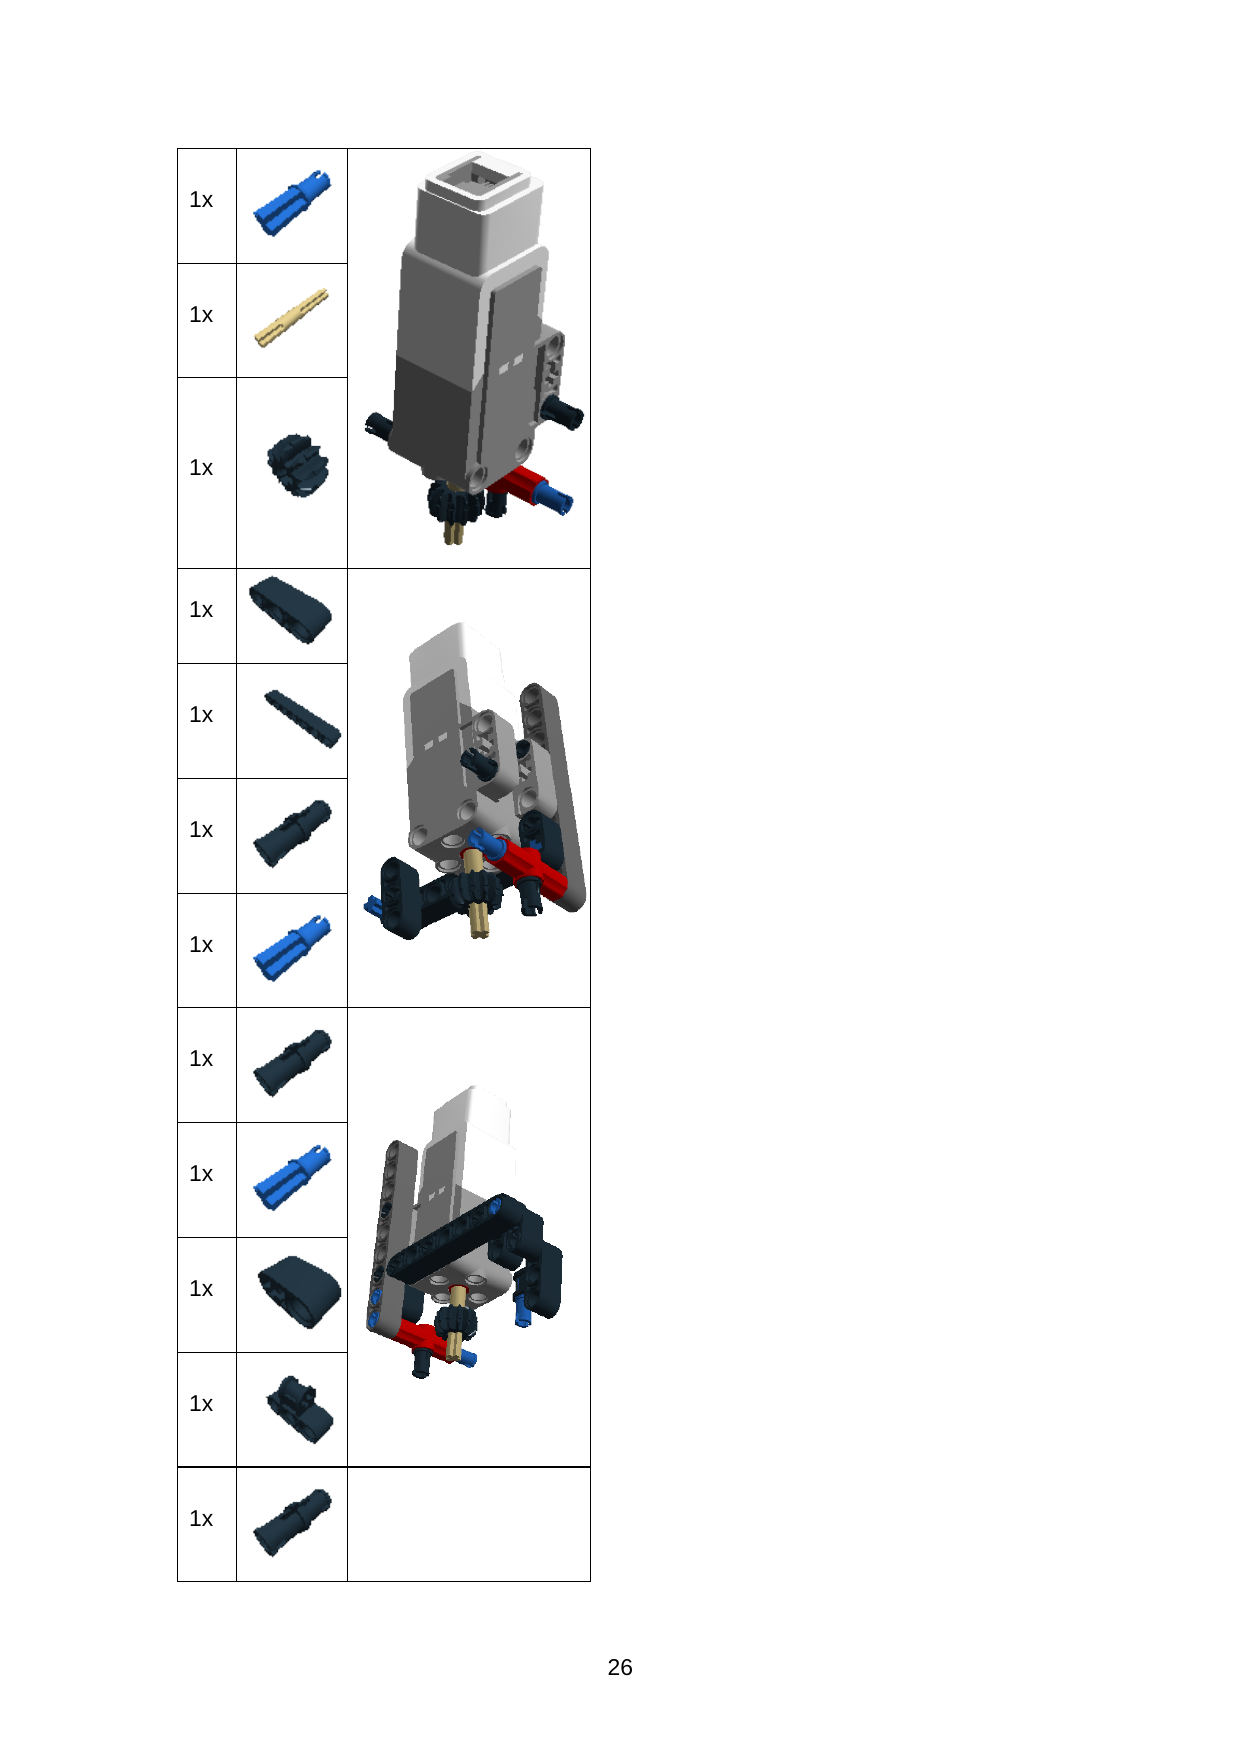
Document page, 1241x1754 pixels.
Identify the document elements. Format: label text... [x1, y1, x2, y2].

picture [247, 893, 348, 995]
table_cell [348, 1008, 590, 1466]
table_cell [237, 378, 347, 568]
table_cell 1x [178, 264, 236, 377]
table_cell [348, 569, 590, 1007]
table_cell [237, 1353, 347, 1466]
table_cell [237, 569, 347, 663]
table_cell [237, 1238, 347, 1352]
table_cell 1x [178, 149, 236, 262]
table_cell 1x [178, 1123, 236, 1237]
picture [247, 263, 348, 364]
table_cell [237, 664, 347, 778]
table_cell 1x [178, 1008, 236, 1122]
table_cell [237, 1468, 347, 1581]
table_cell 1x [178, 1468, 236, 1581]
table_cell 1x [178, 894, 236, 1007]
picture [247, 569, 337, 650]
table_cell [237, 264, 347, 377]
picture [247, 1008, 348, 1109]
picture [358, 617, 587, 946]
table_cell [237, 149, 347, 262]
picture [247, 416, 348, 517]
picture [247, 1237, 348, 1339]
table_cell 1x [178, 1238, 236, 1352]
table_cell [237, 1008, 347, 1122]
table_cell 1x [178, 378, 236, 568]
table_cell [237, 779, 347, 892]
table_cell 1x [178, 664, 236, 778]
picture [247, 1352, 348, 1454]
table_cell [348, 149, 590, 568]
table_cell 1x [178, 569, 236, 663]
table_cell [348, 1468, 590, 1581]
table_cell [237, 894, 347, 1007]
picture [247, 663, 348, 765]
table_cell [237, 1123, 347, 1237]
table_cell 1x [178, 779, 236, 892]
picture [247, 778, 348, 880]
picture [358, 148, 591, 556]
picture [247, 148, 348, 250]
picture [366, 1081, 572, 1380]
picture [247, 1123, 348, 1224]
table_cell 1x [178, 1353, 236, 1466]
picture [247, 1467, 348, 1569]
